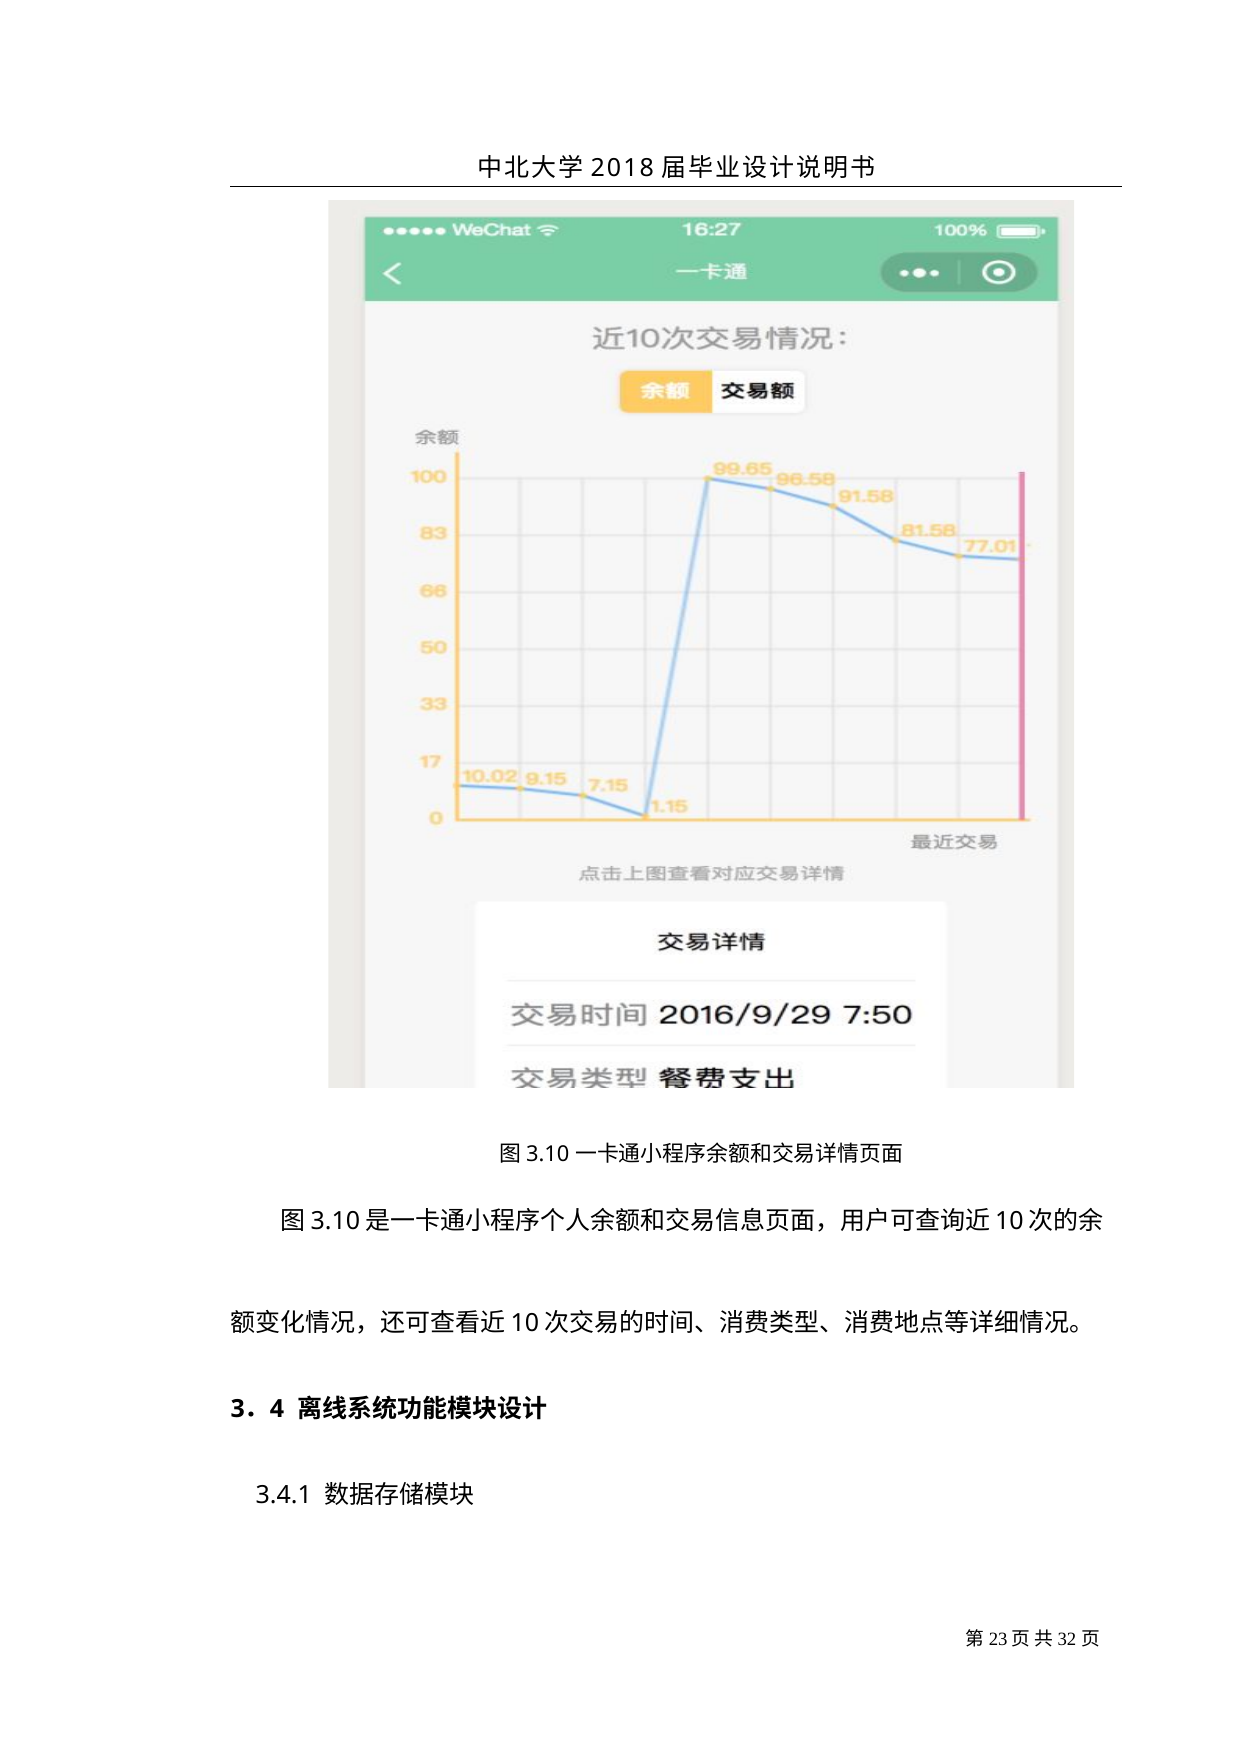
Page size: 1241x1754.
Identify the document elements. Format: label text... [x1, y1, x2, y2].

text 3．4 离线系统功能模块设计 [230, 1372, 1122, 1440]
text 3.4.1 数据存储模块 [255, 1458, 1113, 1526]
text 图3.10是一卡通小程序个人余额和交易信息页面，用户可查询近10次的余额变化情况，还可查看近10次交易的时间、消费类型、消费地点等详细情况。 [230, 1184, 1122, 1354]
text 图3.10 一卡通小程序余额和交易详情页面 [230, 1134, 1122, 1168]
picture [328, 200, 1075, 1088]
